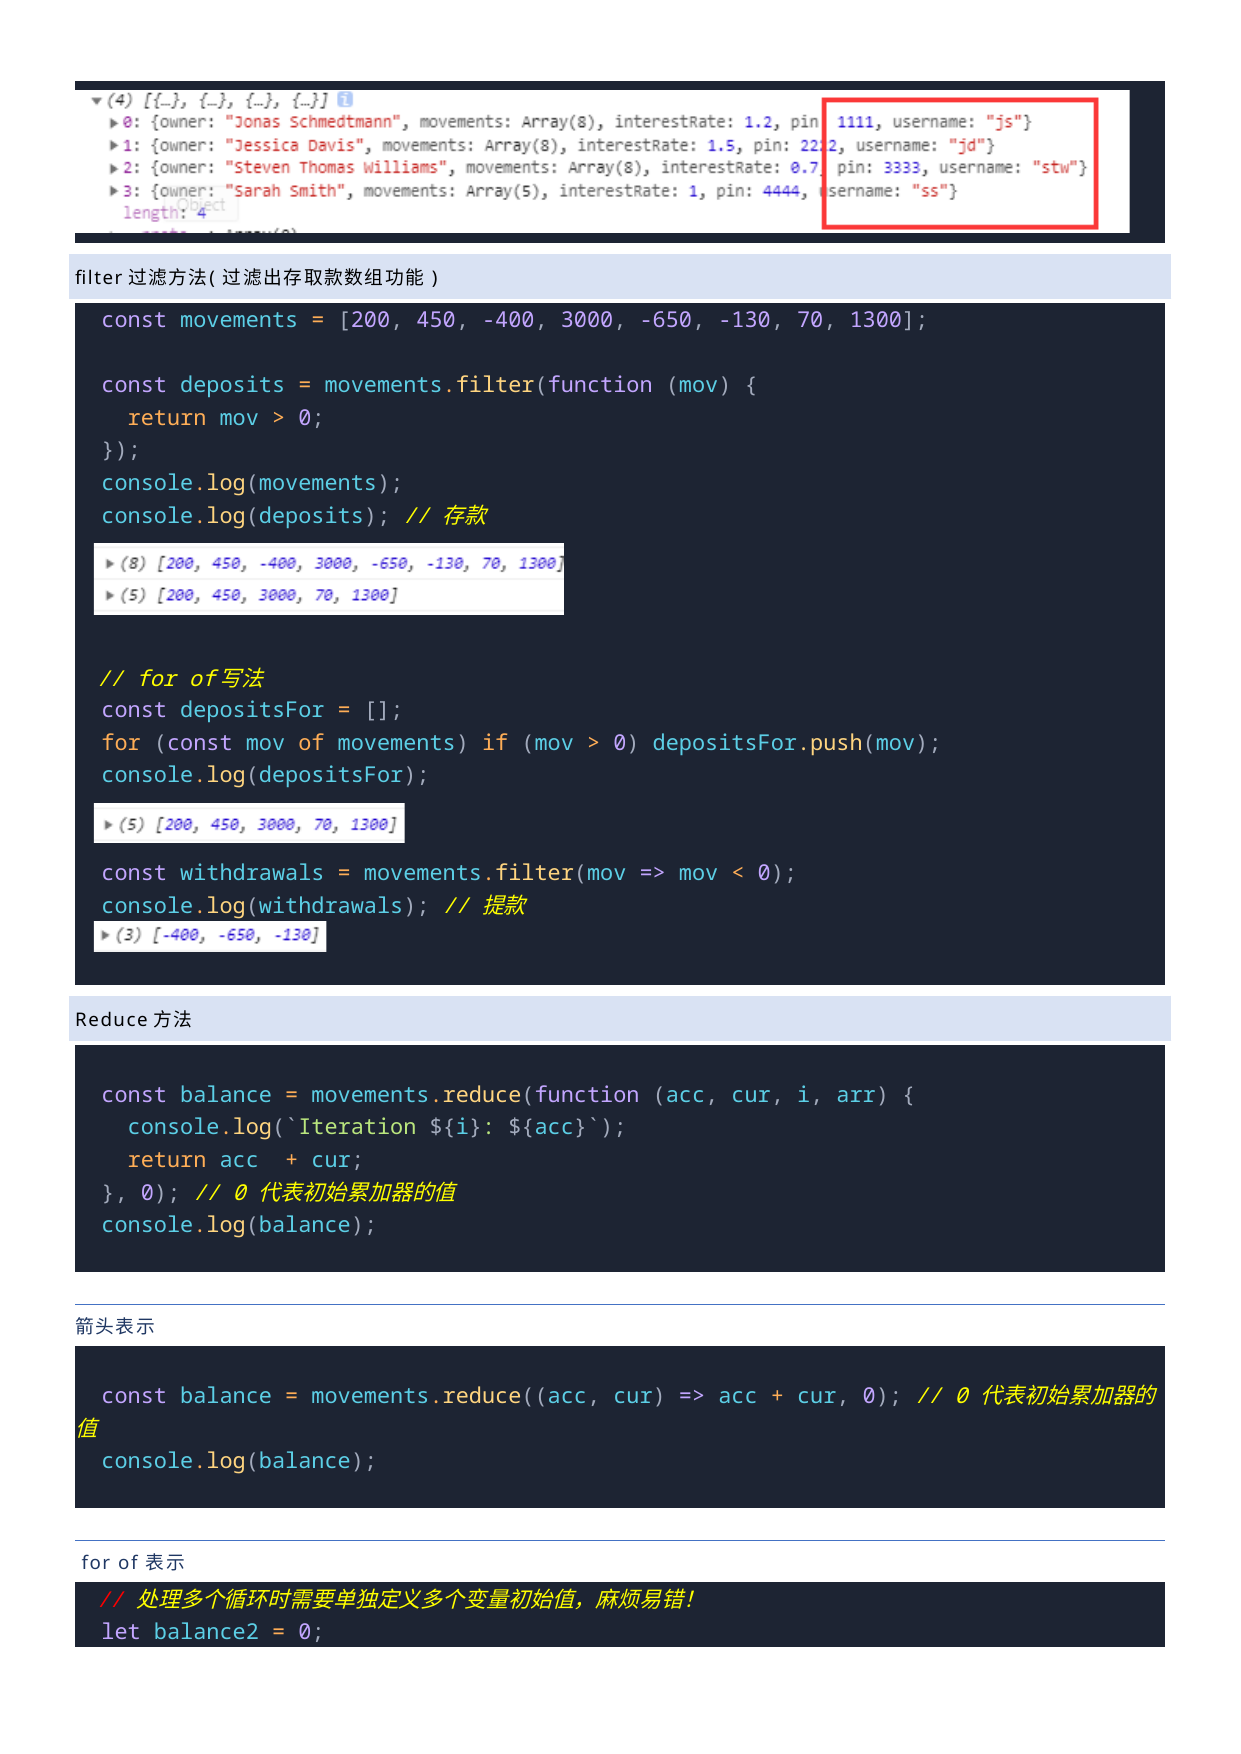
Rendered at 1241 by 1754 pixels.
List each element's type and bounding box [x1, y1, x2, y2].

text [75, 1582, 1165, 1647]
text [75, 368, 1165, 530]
picture [75, 90, 1130, 233]
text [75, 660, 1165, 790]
picture [93, 543, 564, 615]
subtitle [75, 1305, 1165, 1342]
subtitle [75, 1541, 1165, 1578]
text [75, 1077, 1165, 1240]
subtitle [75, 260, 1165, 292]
picture [93, 803, 405, 843]
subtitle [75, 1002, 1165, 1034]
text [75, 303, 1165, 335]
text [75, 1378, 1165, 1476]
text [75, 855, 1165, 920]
picture [93, 921, 327, 952]
